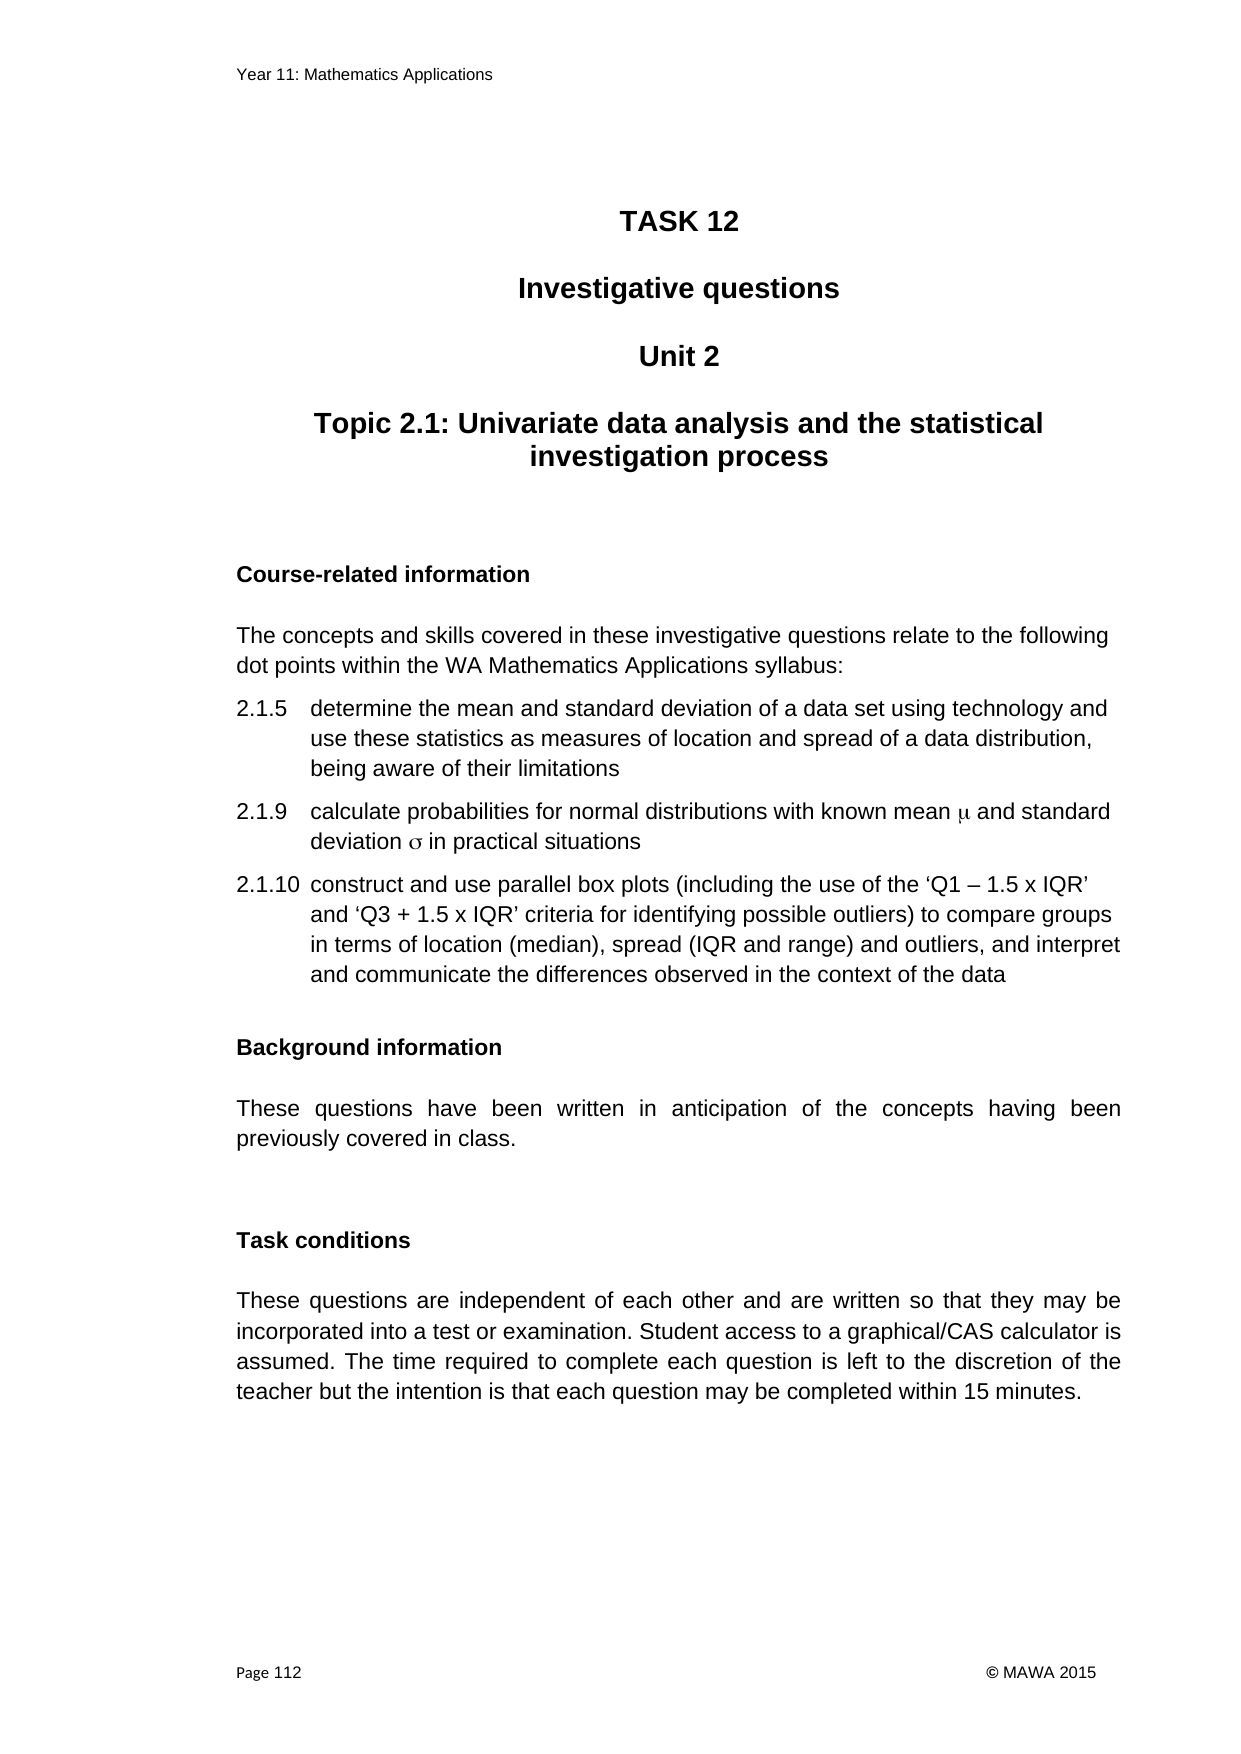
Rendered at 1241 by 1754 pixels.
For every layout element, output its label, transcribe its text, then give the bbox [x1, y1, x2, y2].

text These questions are independent of each other and are written so that they may be incorporated into a test or examination. Student access to a graphical/CAS calculator is assumed. The time required to complete each question is left to the discretion of the teacher but the intention is that each question may be completed within 15 minutes. [236, 1287, 1122, 1404]
text Task conditions [236, 1227, 1122, 1253]
text These questions have been written in anticipation of the concepts having been previously covered in class. [236, 1095, 1122, 1151]
text Unit 2 [236, 338, 1122, 372]
text TASK 12 [236, 204, 1122, 238]
list 2.1.9 calculate probabilities for normal distributions with known mean and standard deviation in practical situations [236, 798, 1122, 854]
list 2.1.5 determine the mean and standard deviation of a data set using technology and use these statistics as measures of location and spread of a data distribution, being aware of their limitations [236, 695, 1122, 782]
text Background information [236, 1034, 1122, 1061]
text The concepts and skills covered in these investigative questions relate to the following dot points within the WA Mathematics Applications syllabus: [236, 622, 1122, 678]
text Course-related information [236, 561, 1122, 588]
text Investigative questions [236, 271, 1122, 305]
text Topic 2.1: Univariate data analysis and the statistical investigation process [236, 406, 1122, 473]
list 2.1.10 construct and use parallel box plots (including the use of the ‘Q1 – 1.5 x IQR’ and ‘Q3 + 1.5 x IQR’ criteria for identifying possible outliers) to compare groups in terms of location (median), spread (IQR and range) and outliers, and interpret and communicate the differences observed in the context of the data [236, 871, 1122, 988]
